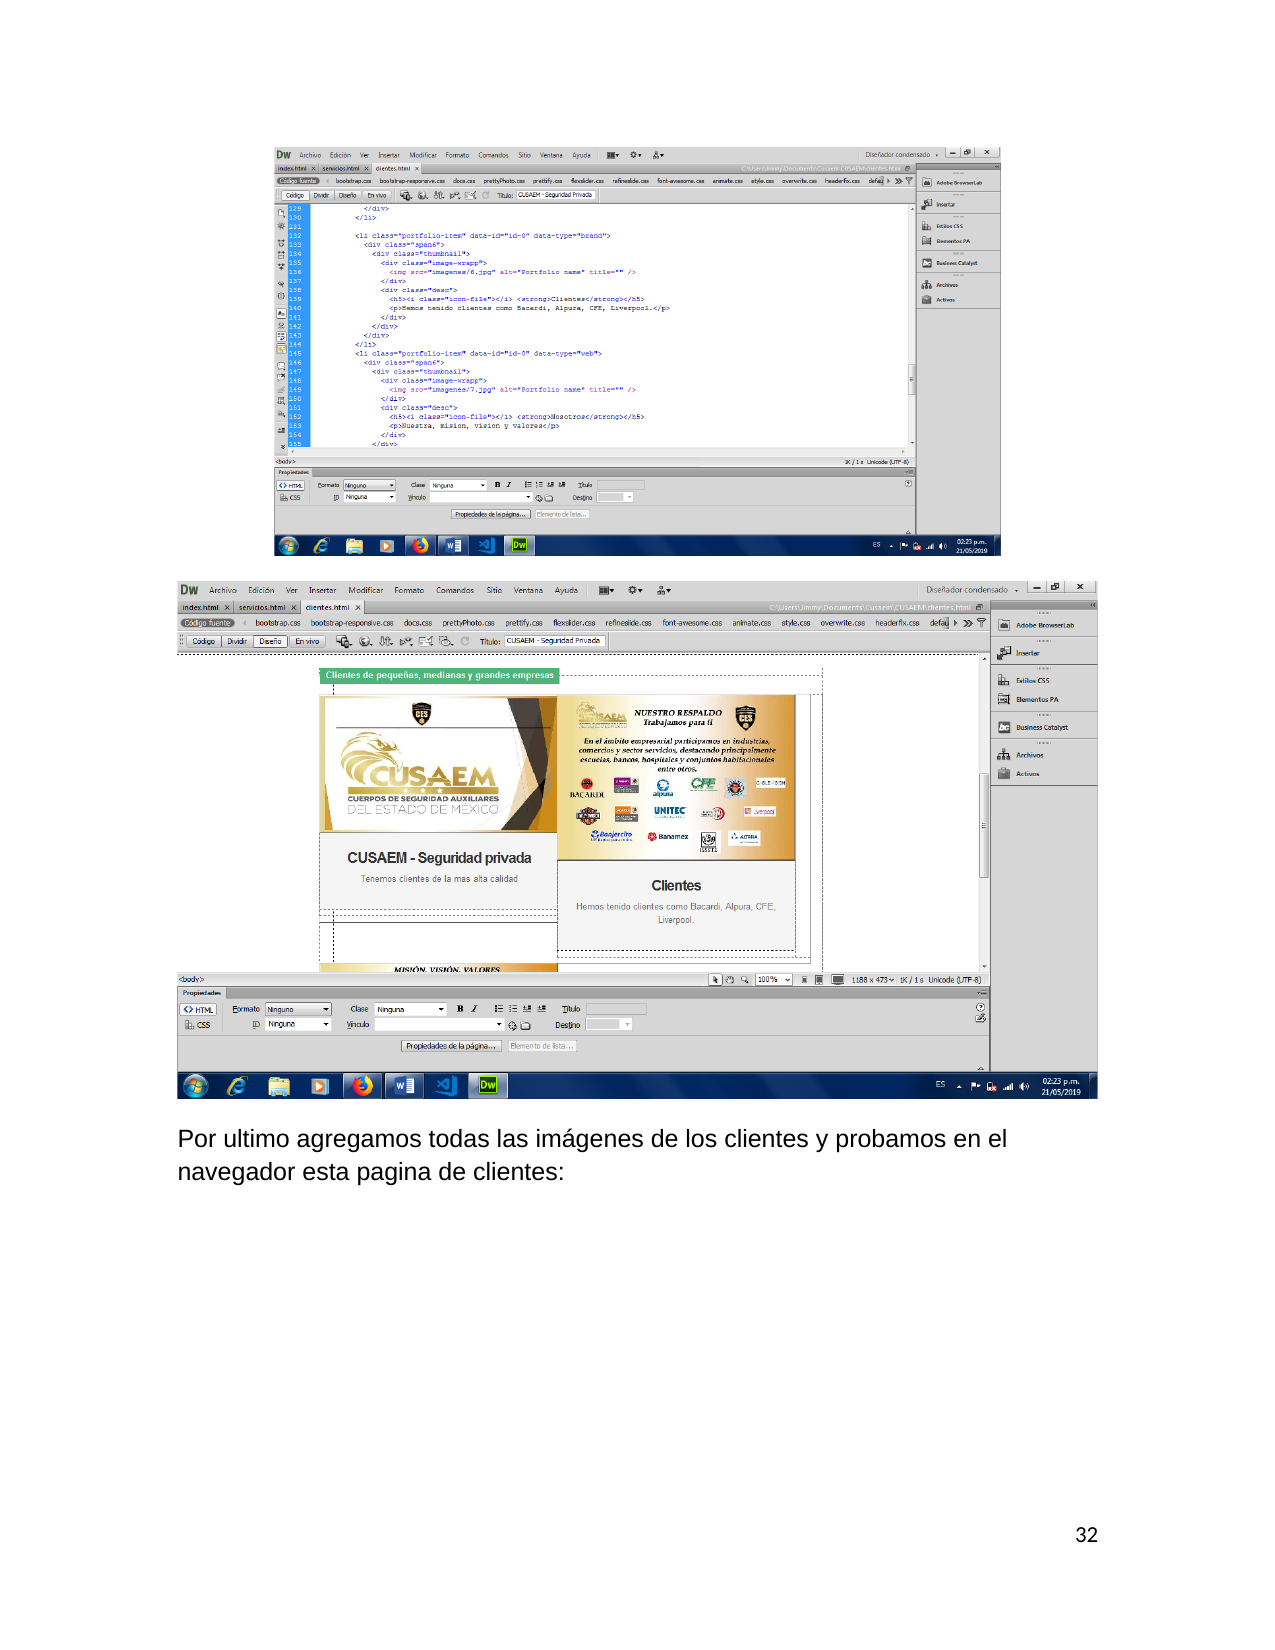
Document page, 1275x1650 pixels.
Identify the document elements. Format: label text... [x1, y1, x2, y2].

picture [177, 581, 1098, 1099]
picture [274, 147, 1001, 556]
text Por ultimo agregamos todas las imágenes de los clientes y probamos en el navegador esta pagina de clientes: [177, 1124, 1098, 1185]
